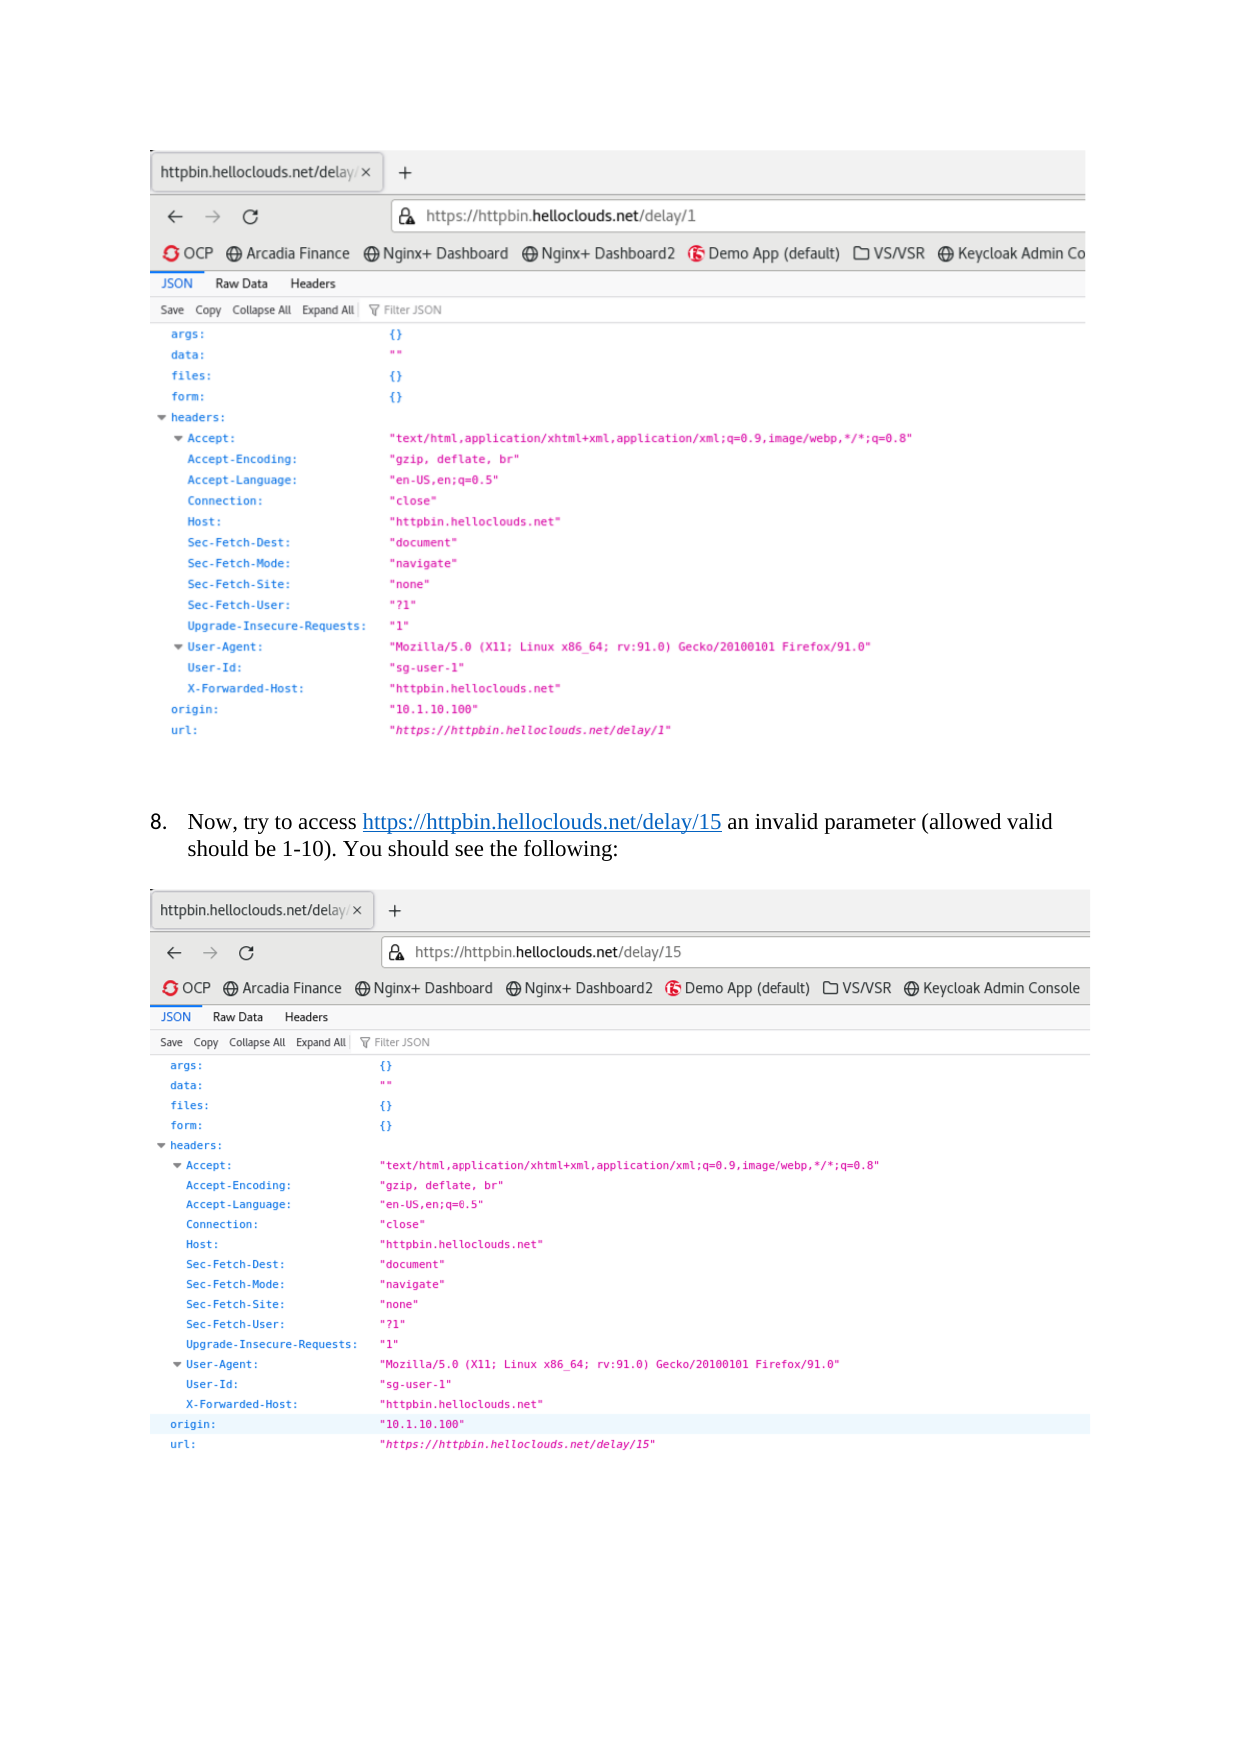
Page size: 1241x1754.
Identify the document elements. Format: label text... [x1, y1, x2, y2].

picture [150, 150, 1086, 780]
picture [150, 889, 1091, 1513]
list Now, try to access https://httpbin.helloclouds.net/delay/15 an invalid parameter (allowed valid should be 1-10). You should see the following: [150, 807, 1090, 862]
